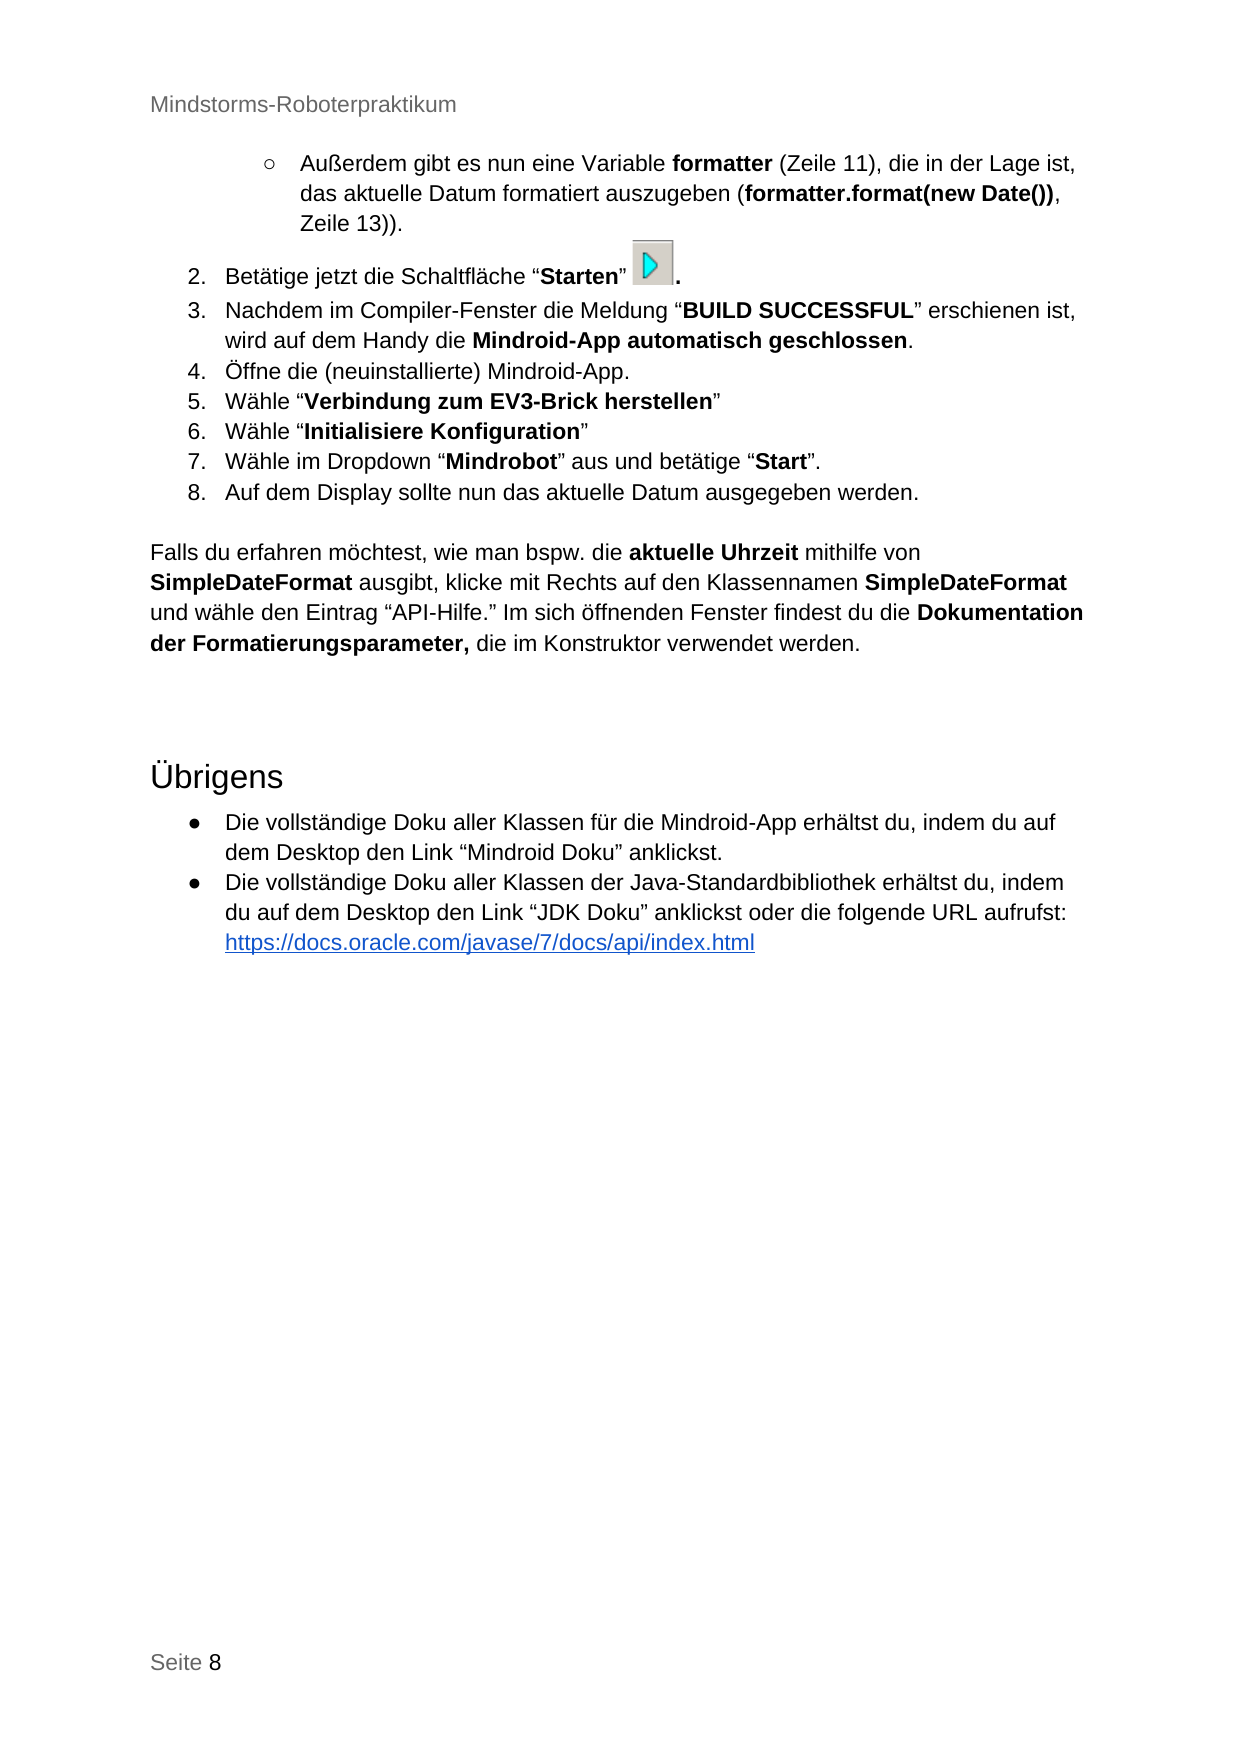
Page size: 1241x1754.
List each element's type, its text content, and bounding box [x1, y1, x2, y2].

list Wähle “Initialisiere Konfiguration” [187, 418, 1090, 444]
list Wähle im Dropdown “Mindrobot” aus und betätige “Start”. [187, 448, 1090, 474]
text Falls du erfahren möchtest, wie man bspw. die aktuelle Uhrzeit mithilfe von SimpleDateFormat ausgibt, klicke mit Rechts auf den Klassennamen SimpleDateFormat und wähle den Eintrag “API-Hilfe.” Im sich öffnenden Fenster findest du die Dokumentation der Formatierungsparameter, die im Konstruktor verwendet werden. [150, 539, 1090, 656]
list Betätige jetzt die Schaltfläche “Starten” . [187, 241, 1090, 291]
list Nachdem im Compiler-Fenster die Meldung “BUILD SUCCESSFUL” erschienen ist, wird auf dem Handy die Mindroid-App automatisch geschlossen. [187, 297, 1090, 354]
list Öffne die (neuinstallierte) Mindroid-App. [187, 358, 1090, 384]
list Die vollständige Doku aller Klassen für die Mindroid-App erhältst du, indem du auf dem Desktop den Link “Mindroid Doku” anklickst. [187, 808, 1090, 865]
picture [632, 240, 674, 285]
list Auf dem Display sollte nun das aktuelle Datum ausgegeben werden. [187, 478, 1090, 505]
subtitle Übrigens [150, 758, 1090, 796]
list Außerdem gibt es nun eine Variable formatter (Zeile 11), die in der Lage ist, das aktuelle Datum formatiert auszugeben (formatter.format(new Date()), Zeile 13)). [262, 150, 1090, 237]
list Die vollständige Doku aller Klassen der Java-Standardbibliothek erhältst du, indem du auf dem Desktop den Link “JDK Doku” anklickst oder die folgende URL aufrufst: https://docs.oracle.com/javase/7/docs/api/index.html [187, 869, 1090, 956]
list Wähle “Verbindung zum EV3-Brick herstellen” [187, 388, 1090, 414]
